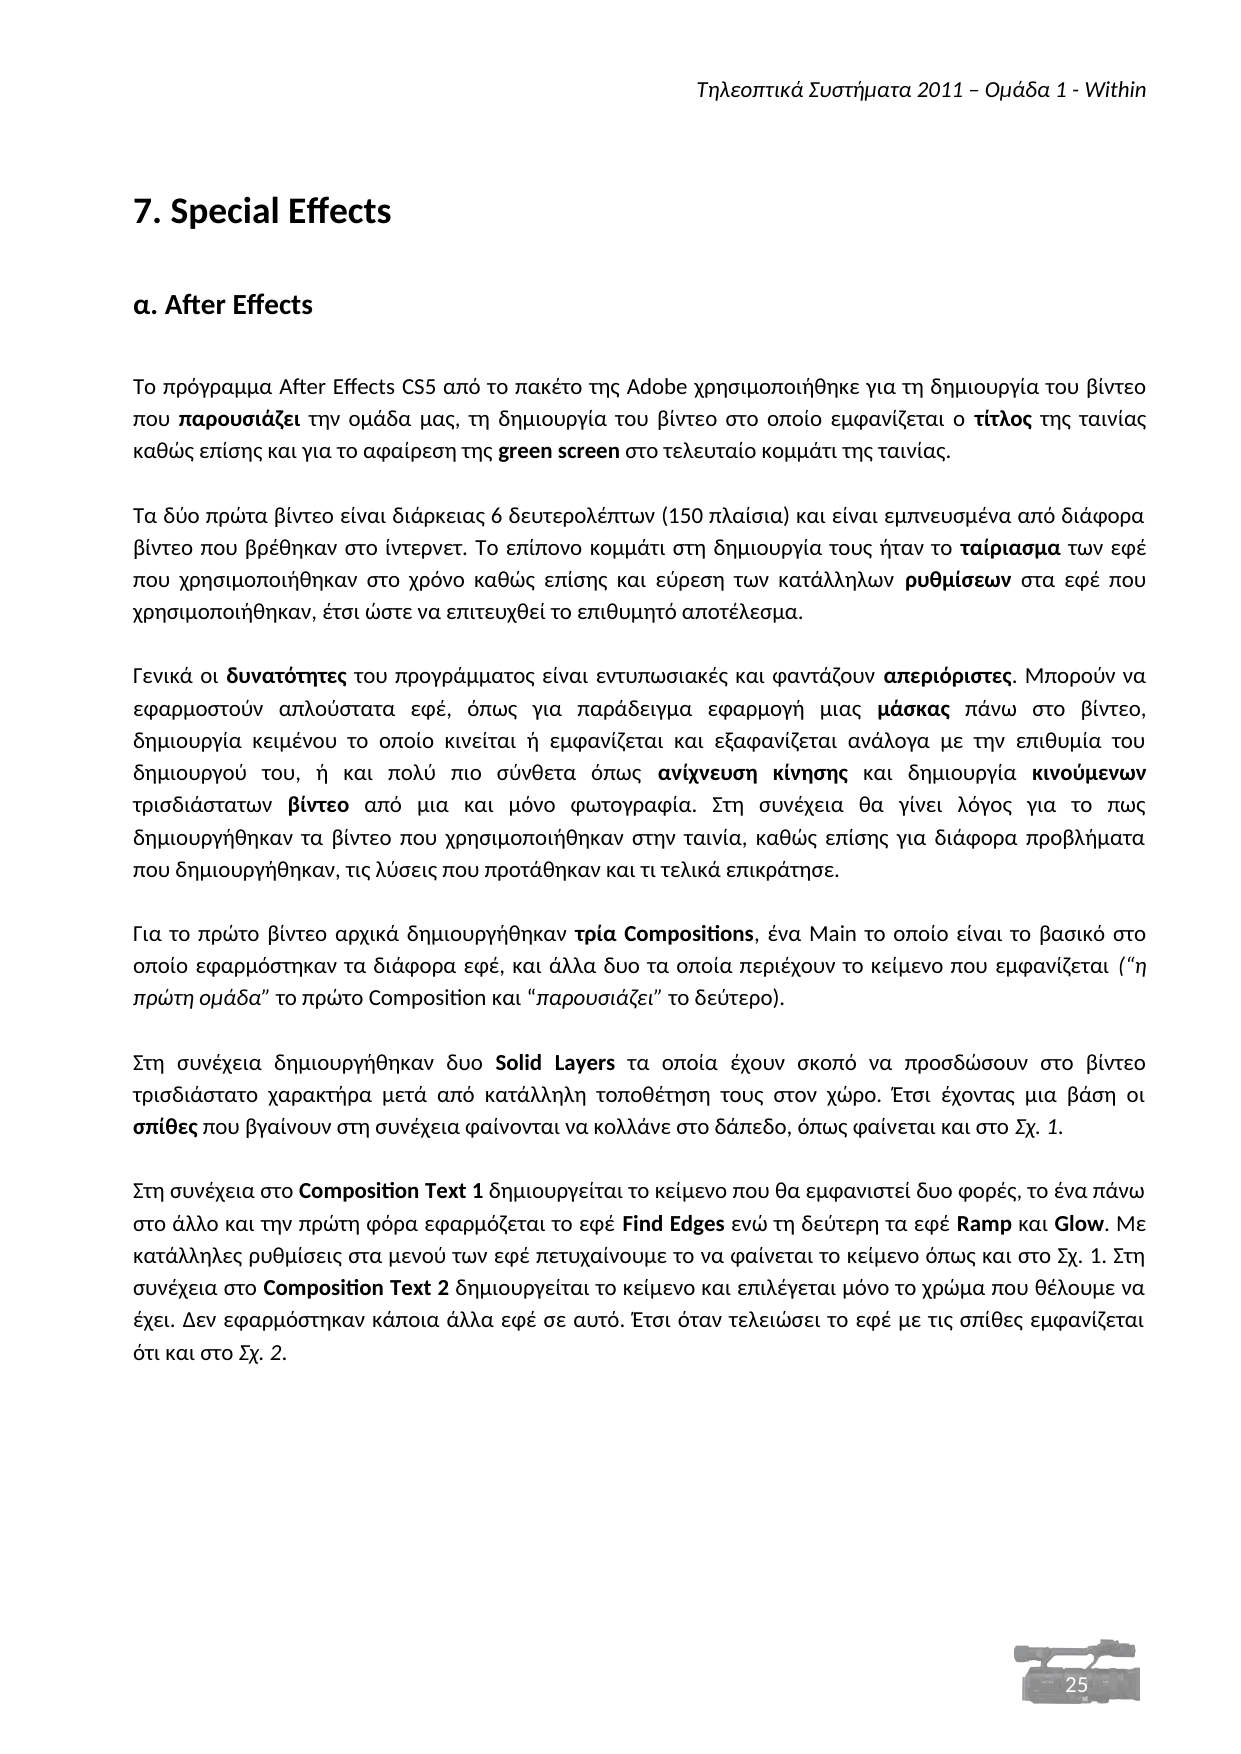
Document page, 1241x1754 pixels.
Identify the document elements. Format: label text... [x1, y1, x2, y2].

text α. After Effects [133, 286, 1146, 322]
text Στη συνέχεια στο Composition Text 1 δημιουργείται το κείμενο που θα εμφανιστεί δυο φορές, το ένα πάνω στο άλλο και την πρώτη φόρα εφαρμόζεται το εφέ Find Edges ενώ τη δεύτερη τα εφέ Ramp και Glow. Με κατάλληλες ρυθμίσεις στα μενού των εφέ πετυχαίνουμε το να φαίνεται το κείμενο όπως και στο Σχ. 1. Στη συνέχεια στο Composition Text 2 δημιουργείται το κείμενο και επιλέγεται μόνο το χρώμα που θέλουμε να έχει. Δεν εφαρμόστηκαν κάποια άλλα εφέ σε αυτό. Έτσι όταν τελειώσει το εφέ με τις σπίθες εμφανίζεται ότι και στο Σχ. 2. [133, 1177, 1146, 1366]
text Στη συνέχεια δημιουργήθηκαν δυο Solid Layers τα οποία έχουν σκοπό να προσδώσουν στο βίντεο τρισδιάστατο χαρακτήρα μετά από κατάλληλη τοποθέτηση τους στον χώρο. Έτσι έχοντας μια βάση οι σπίθες που βγαίνουν στη συνέχεια φαίνονται να κολλάνε στο δάπεδο, όπως φαίνεται και στο Σχ. 1. [133, 1048, 1146, 1140]
picture [1013, 1639, 1140, 1704]
text Για το πρώτο βίντεο αρχικά δημιουργήθηκαν τρία Compositions, ένα Main το οποίο είναι το βασικό στο οποίο εφαρμόστηκαν τα διάφορα εφέ, και άλλα δυο τα οποία περιέχουν το κείμενο που εμφανίζεται (“η πρώτη ομάδα” το πρώτο Composition και “παρουσιάζει” το δεύτερο). [133, 919, 1146, 1012]
text Τα δύο πρώτα βίντεο είναι διάρκειας 6 δευτερολέπτων (150 πλαίσια) και είναι εμπνευσμένα από διάφορα βίντεο που βρέθηκαν στο ίντερνετ. Το επίπονο κομμάτι στη δημιουργία τους ήταν το ταίριασμα των εφέ που χρησιμοποιήθηκαν στο χρόνο καθώς επίσης και εύρεση των κατάλληλων ρυθμίσεων στα εφέ που χρησιμοποιήθηκαν, έτσι ώστε να επιτευχθεί το επιθυμητό αποτέλεσμα. [133, 501, 1146, 625]
text Το πρόγραμμα After Effects CS5 από το πακέτο της Adobe χρησιμοποιήθηκε για τη δημιουργία του βίντεο που παρουσιάζει την ομάδα μας, τη δημιουργία του βίντεο στο οποίο εμφανίζεται ο τίτλος της ταινίας καθώς επίσης και για το αφαίρεση της green screen στο τελευταίο κομμάτι της ταινίας. [133, 372, 1146, 464]
text Γενικά οι δυνατότητες του προγράμματος είναι εντυπωσιακές και φαντάζουν απεριόριστες. Μπορούν να εφαρμοστούν απλούστατα εφέ, όπως για παράδειγμα εφαρμογή μιας μάσκας πάνω στο βίντεο, δημιουργία κειμένου το οποίο κινείται ή εμφανίζεται και εξαφανίζεται ανάλογα με την επιθυμία του δημιουργού του, ή και πολύ πιο σύνθετα όπως ανίχνευση κίνησης και δημιουργία κινούμενων τρισδιάστατων βίντεο από μια και μόνο φωτογραφία. Στη συνέχεια θα γίνει λόγος για το πως δημιουργήθηκαν τα βίντεο που χρησιμοποιήθηκαν στην ταινία, καθώς επίσης για διάφορα προβλήματα που δημιουργήθηκαν, τις λύσεις που προτάθηκαν και τι τελικά επικράτησε. [133, 662, 1146, 883]
text 7. Special Effects [133, 187, 1146, 233]
